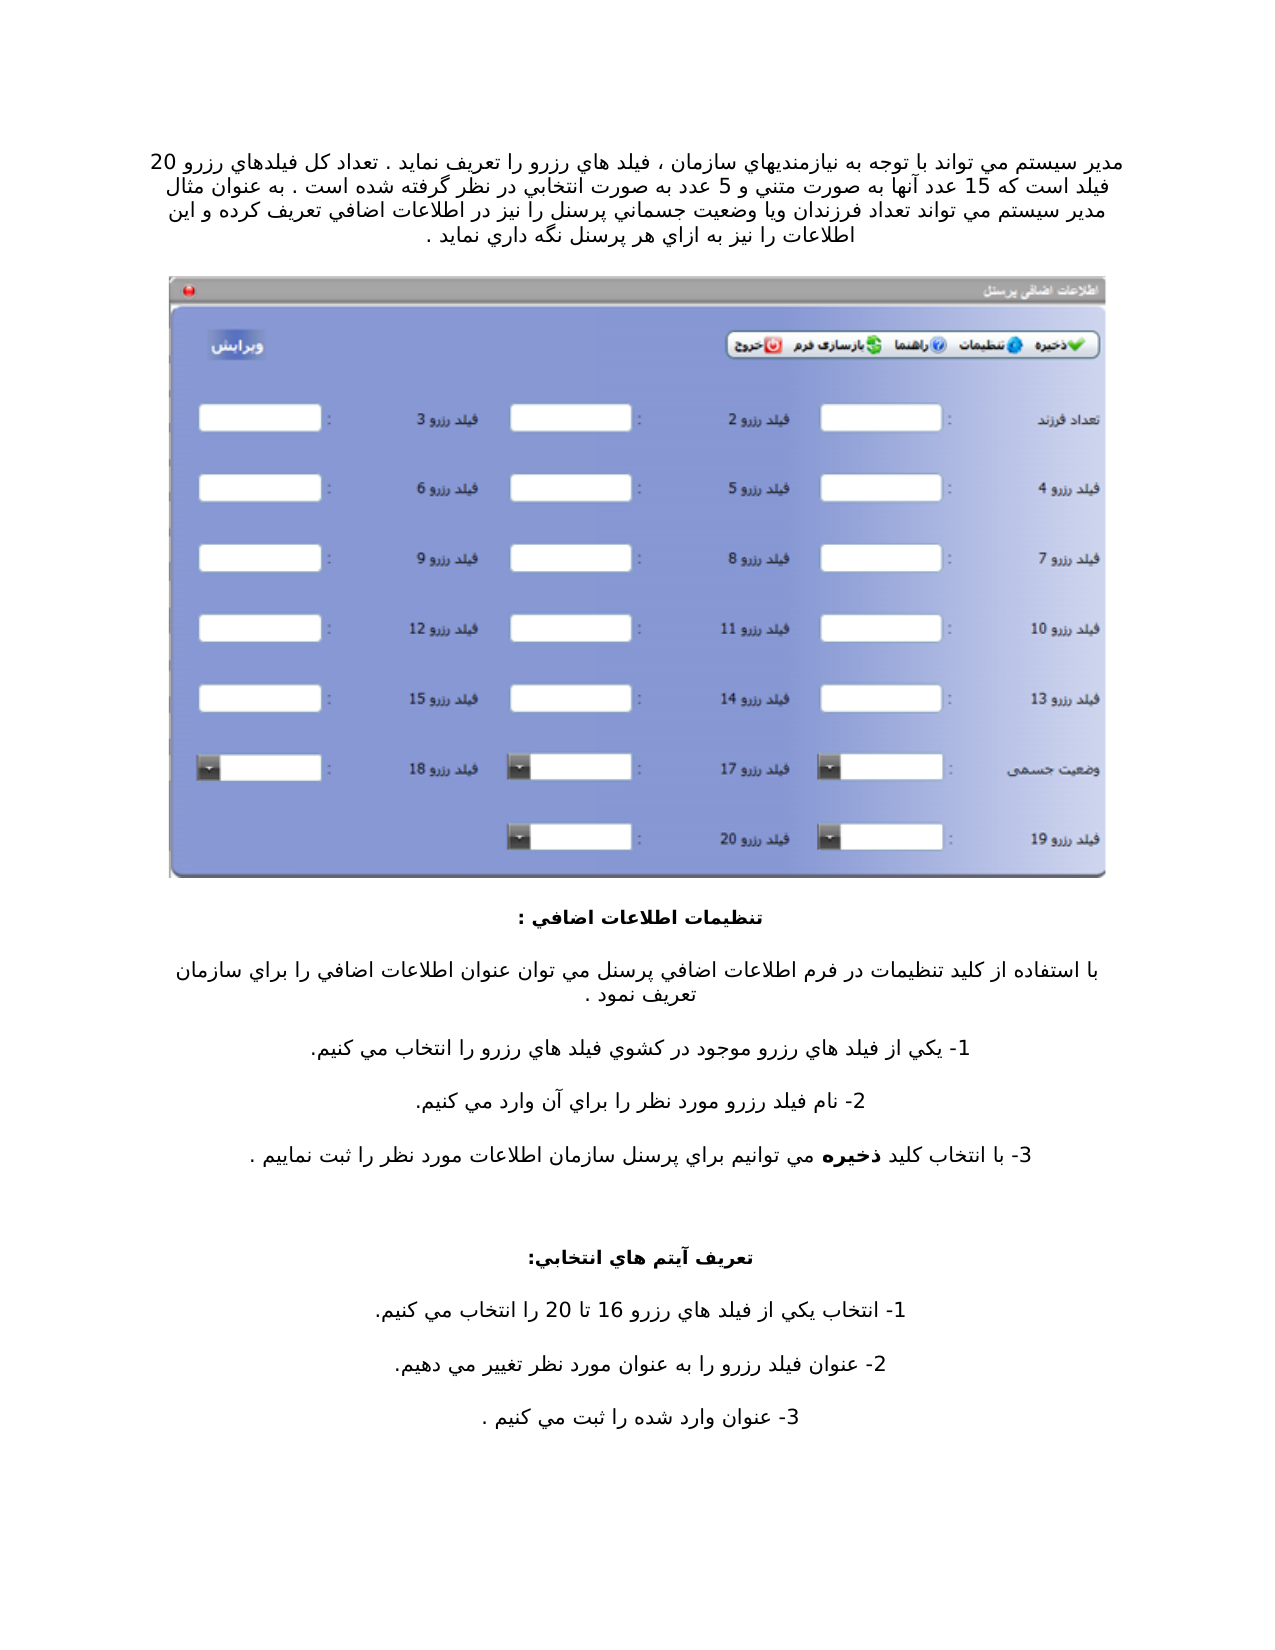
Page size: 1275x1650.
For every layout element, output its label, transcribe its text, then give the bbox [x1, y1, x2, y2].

text 1- انتخاب يکي از فيلد هاي رزرو 16 تا 20 را انتخاب مي کنيم. [150, 1298, 1125, 1322]
picture [168, 276, 1107, 878]
text 1- يکي از فيلد هاي رزرو موجود در کشوي فيلد هاي رزرو را انتخاب مي کنيم. [150, 1036, 1125, 1060]
text 3- عنوان وارد شده را ثبت مي کنيم . [150, 1405, 1125, 1429]
text تعريف آيتم هاي انتخابي: [150, 1247, 1125, 1269]
text مدير سيستم مي تواند با توجه به نيازمنديهاي سازمان ، فيلد هاي رزرو را تعريف نمايد . تعداد کل فيلدهاي رزرو 20 فيلد است که 15 عدد آنها به صورت متني و 5 عدد به صورت انتخابي در نظر گرفته شده است . به عنوان مثال مدير سيستم مي تواند تعداد فرزندان ويا وضعيت جسماني پرسنل را نيز در اطلاعات اضافي تعريف کرده و اين اطلاعات را نيز به ازاي هر پرسنل نگه داري نمايد . [150, 150, 1125, 247]
text با استفاده از کليد تنظيمات در فرم اطلاعات اضافي پرسنل مي توان عنوان اطلاعات اضافي را براي سازمان تعريف نمود . [150, 958, 1125, 1007]
text 3- با انتخاب کليد ذخيره مي توانيم براي پرسنل سازمان اطلاعات مورد نظر را ثبت نماييم . [150, 1143, 1125, 1167]
text 2- عنوان فيلد رزرو را به عنوان مورد نظر تغيير مي دهيم. [150, 1352, 1125, 1376]
text 2- نام فيلد رزرو مورد نظر را براي آن وارد مي کنيم. [150, 1089, 1125, 1113]
text تنظيمات اطلاعات اضافي : [150, 907, 1125, 929]
